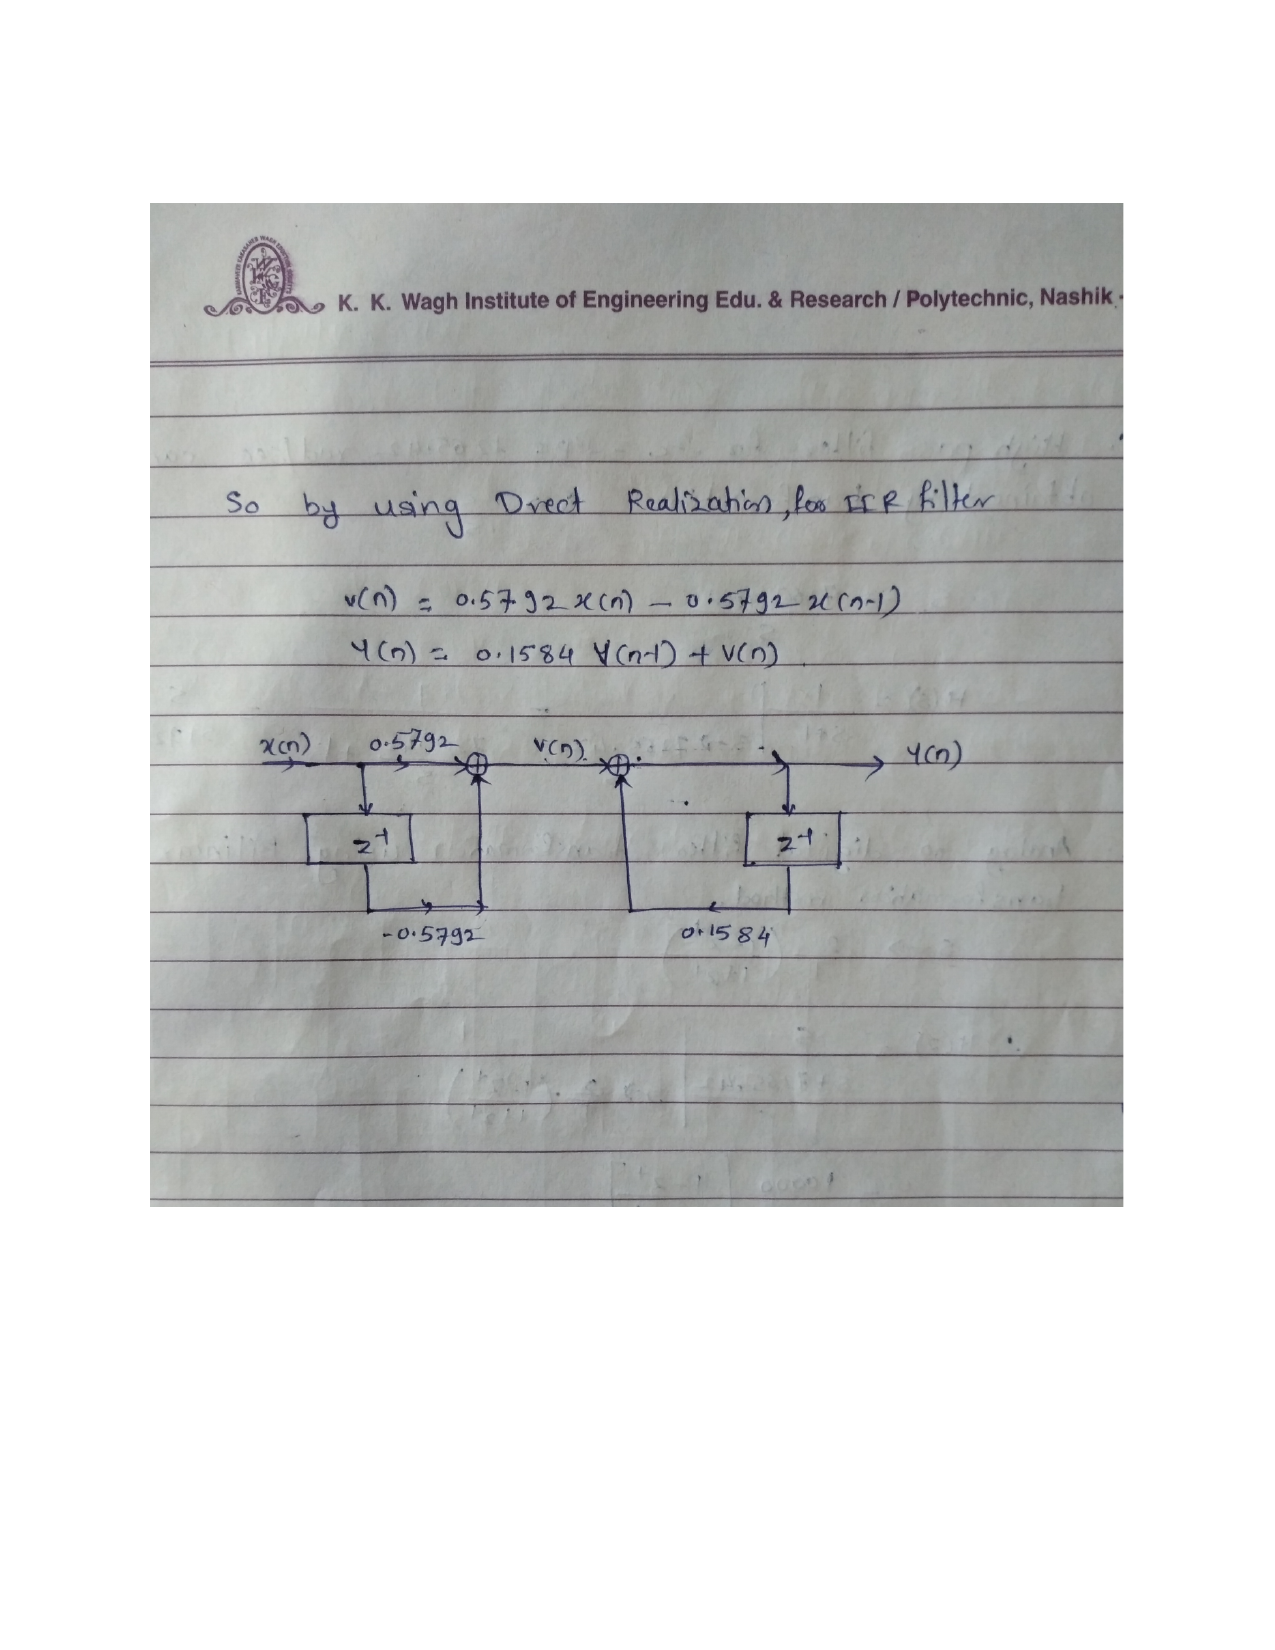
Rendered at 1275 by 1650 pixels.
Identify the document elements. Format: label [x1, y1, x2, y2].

picture [150, 203, 1124, 1207]
